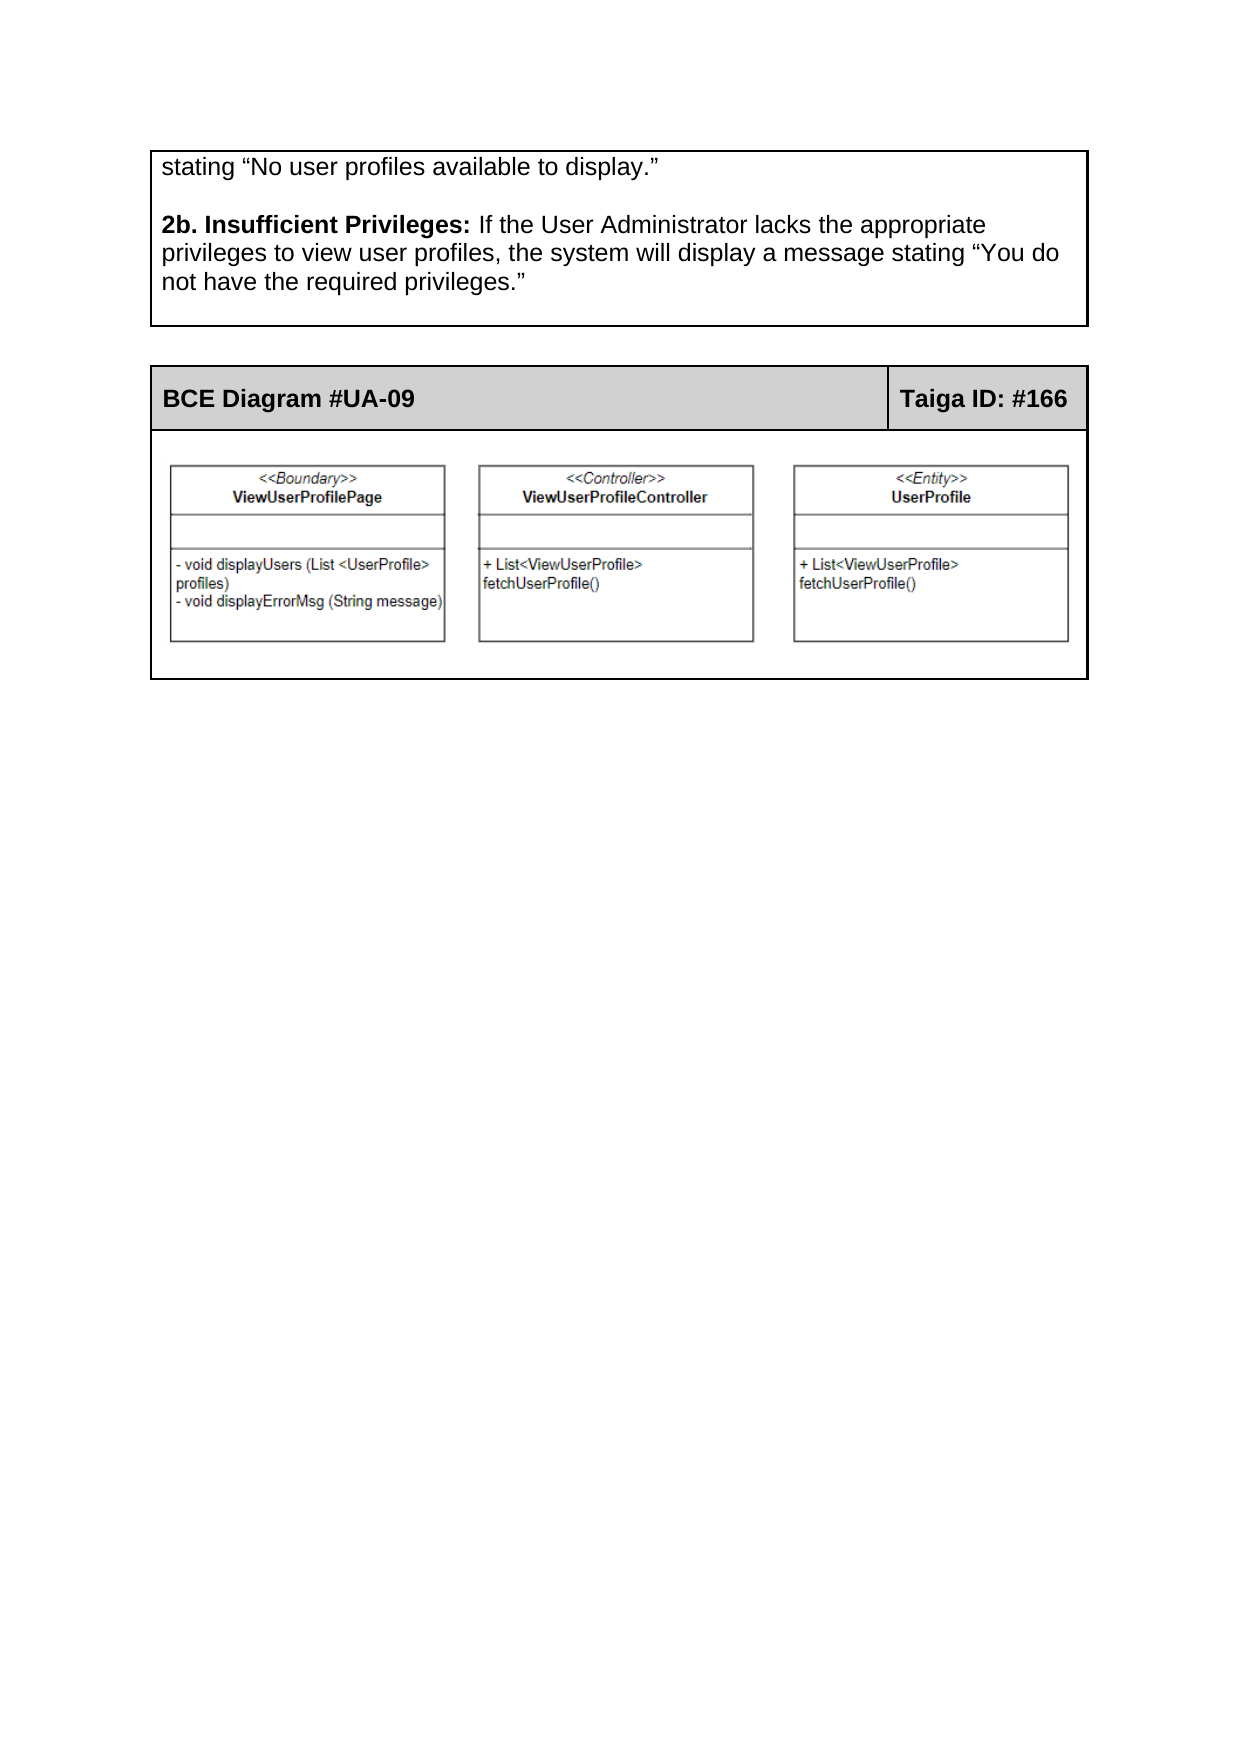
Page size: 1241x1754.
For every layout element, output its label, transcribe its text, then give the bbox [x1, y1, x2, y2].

picture [162, 460, 1077, 649]
table_header BCE Diagram #UA-09 [152, 367, 887, 429]
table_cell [152, 152, 1086, 324]
table_cell [152, 431, 1086, 677]
table_header Taiga ID: #166 [889, 367, 1086, 429]
